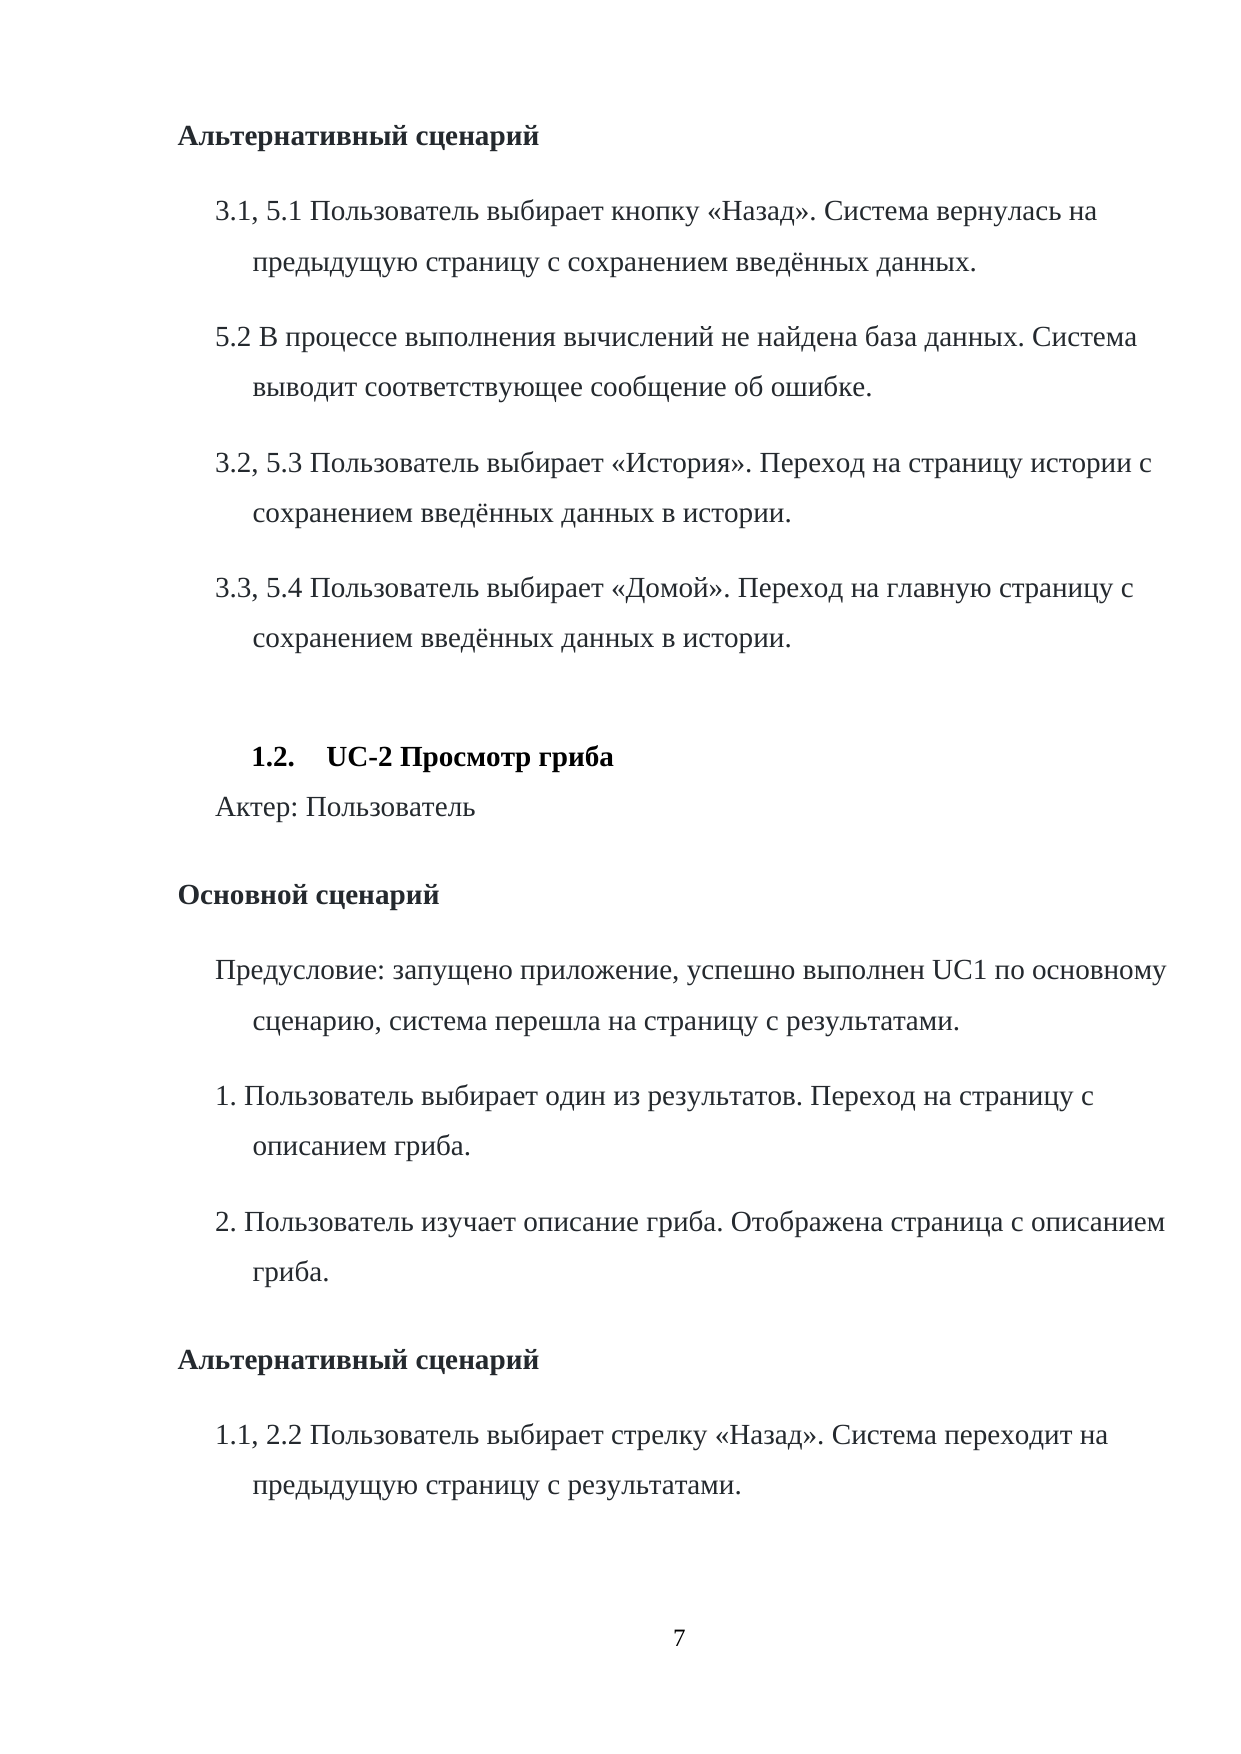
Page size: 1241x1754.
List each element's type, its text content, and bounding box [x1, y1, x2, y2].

list 1.1, 2.2 Пользователь выбирает стрелку «Назад». Система переходит на предыдущую страницу с результатами. [215, 1417, 1181, 1501]
subtitle Альтернативный сценарий [177, 118, 1181, 152]
list 2. Пользователь изучает описание гриба. Отображена страница с описанием гриба. [215, 1204, 1181, 1288]
list Актер: Пользователь [215, 789, 1181, 823]
list 3.2, 5.3 Пользователь выбирает «История». Переход на страницу истории с сохранением введённых данных в истории. [215, 445, 1181, 528]
subtitle UC-2 Просмотр гриба [251, 739, 1181, 773]
list 5.2 В процессе выполнения вычислений не найдена база данных. Система выводит соответствующее сообщение об ошибке. [215, 319, 1181, 403]
subtitle Основной сценарий [177, 877, 1181, 911]
list Предусловие: запущено приложение, успешно выполнен UC1 по основному сценарию, система перешла на страницу с результатами. [215, 952, 1181, 1036]
list 1. Пользователь выбирает один из результатов. Переход на страницу с описанием гриба. [215, 1078, 1181, 1162]
list 3.3, 5.4 Пользователь выбирает «Домой». Переход на главную страницу с сохранением введённых данных в истории. [215, 570, 1181, 654]
subtitle Альтернативный сценарий [177, 1342, 1181, 1375]
list 3.1, 5.1 Пользователь выбирает кнопку «Назад». Система вернулась на предыдущую страницу с сохранением введённых данных. [215, 193, 1181, 277]
